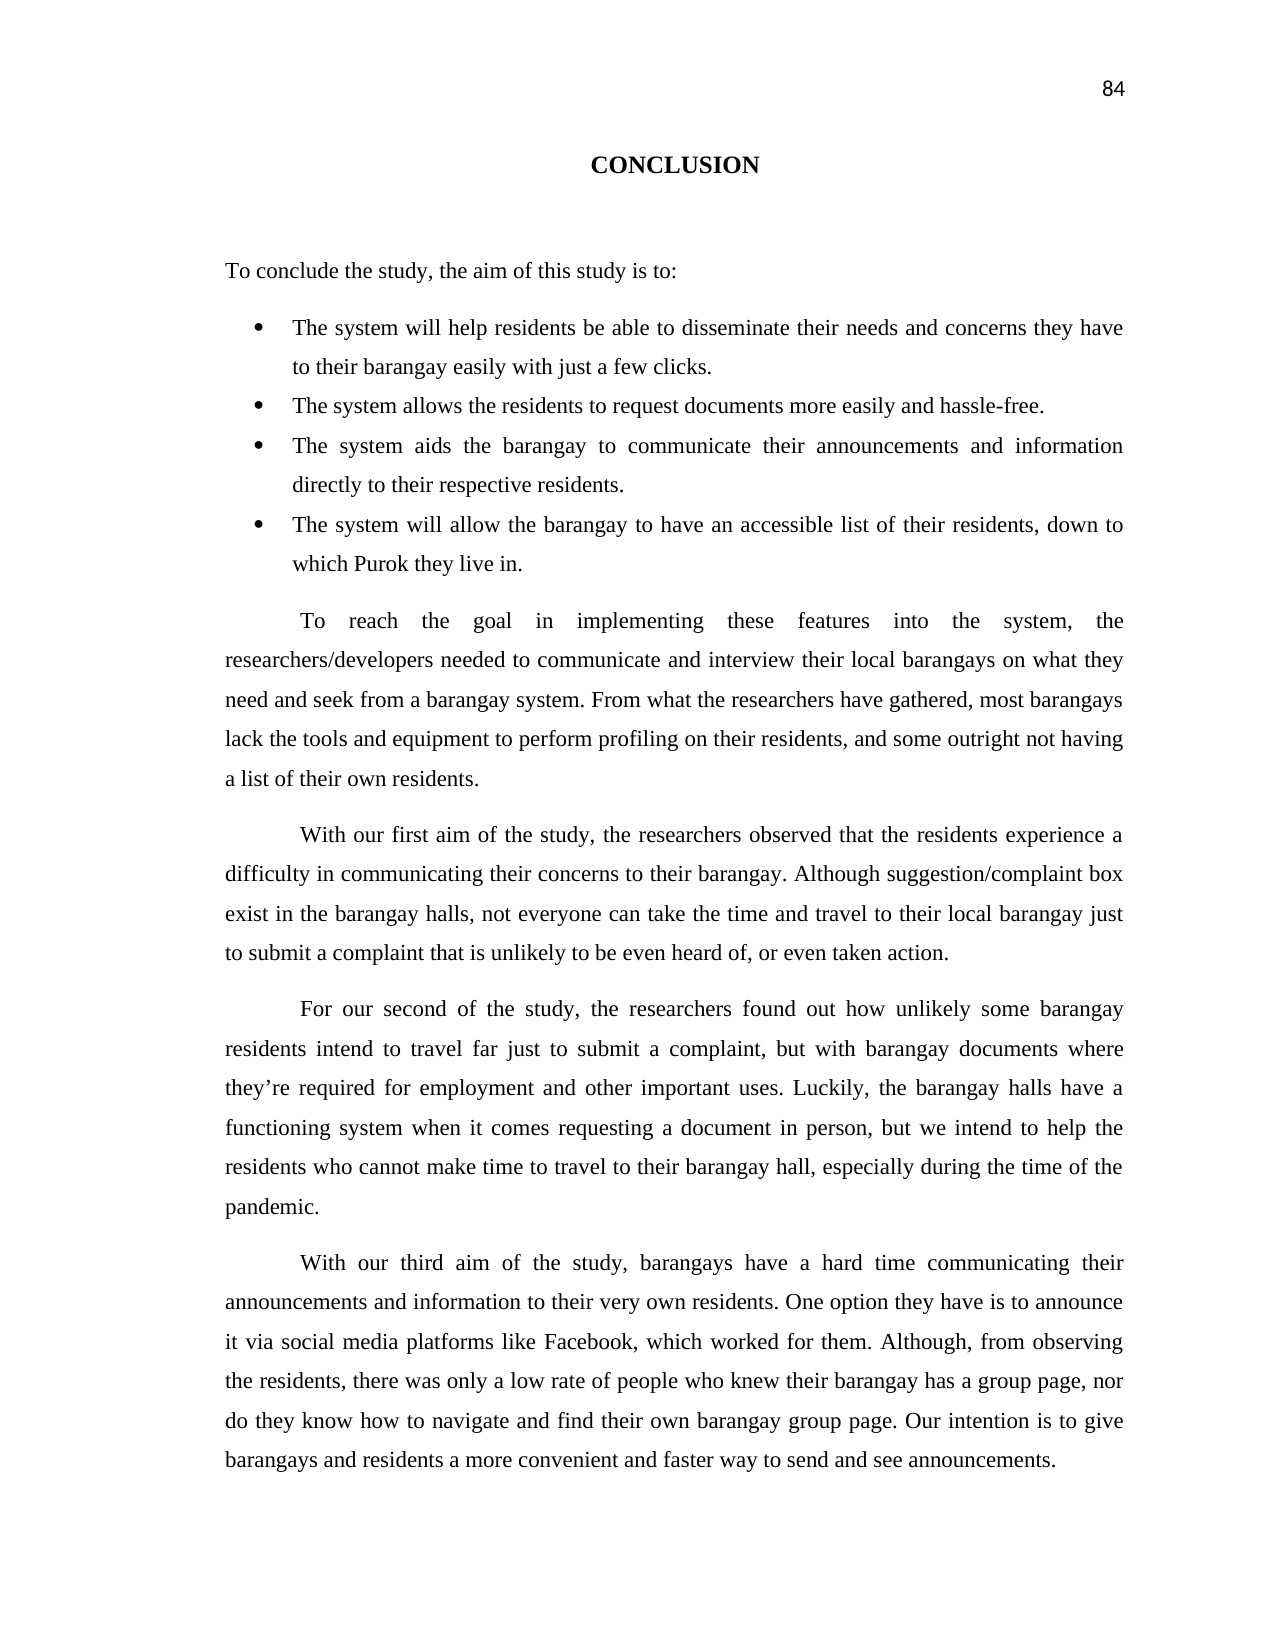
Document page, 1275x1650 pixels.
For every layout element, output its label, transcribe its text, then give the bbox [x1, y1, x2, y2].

text For our second of the study, the researchers found out how unlikely some barangay residents intend to travel far just to submit a complaint, but with barangay documents where they’re required for employment and other important uses. Luckily, the barangay halls have a functioning system when it comes requesting a document in person, but we intend to help the residents who cannot make time to travel to their barangay hall, especially during the time of the pandemic. [225, 995, 1125, 1219]
text To conclude the study, the aim of this study is to: [225, 257, 1125, 284]
text With our first aim of the study, the researchers observed that the residents experience a difficulty in communicating their concerns to their barangay. Although suggestion/complaint box exist in the barangay halls, not everyone can take the time and travel to their local barangay just to submit a complaint that is unlikely to be even heard of, or even taken action. [225, 821, 1125, 966]
list The system aids the barangay to communicate their announcements and information directly to their respective residents. [254, 432, 1125, 498]
list The system will help residents be able to disseminate their needs and concerns they have to their barangay easily with just a few clicks. [254, 314, 1125, 379]
text CONCLUSION [225, 150, 1125, 179]
text To reach the goal in implementing these features into the system, the researchers/developers needed to communicate and interview their local barangays on what they need and seek from a barangay system. From what the researchers have gathered, most barangays lack the tools and equipment to perform profiling on their residents, and some outright not having a list of their own residents. [225, 607, 1125, 791]
text With our third aim of the study, barangays have a hard time communicating their announcements and information to their very own residents. One option they have is to announce it via social media platforms like Facebook, which worked for them. Although, from observing the residents, there was only a low rate of people who knew their barangay has a group page, nor do they know how to navigate and find their own barangay group page. Our intention is to give barangays and residents a more convenient and faster way to send and see announcements. [225, 1249, 1125, 1473]
list The system will allow the barangay to have an accessible list of their residents, down to which Purok they live in. [254, 511, 1125, 577]
list The system allows the residents to request documents more easily and hassle-free. [254, 393, 1125, 419]
